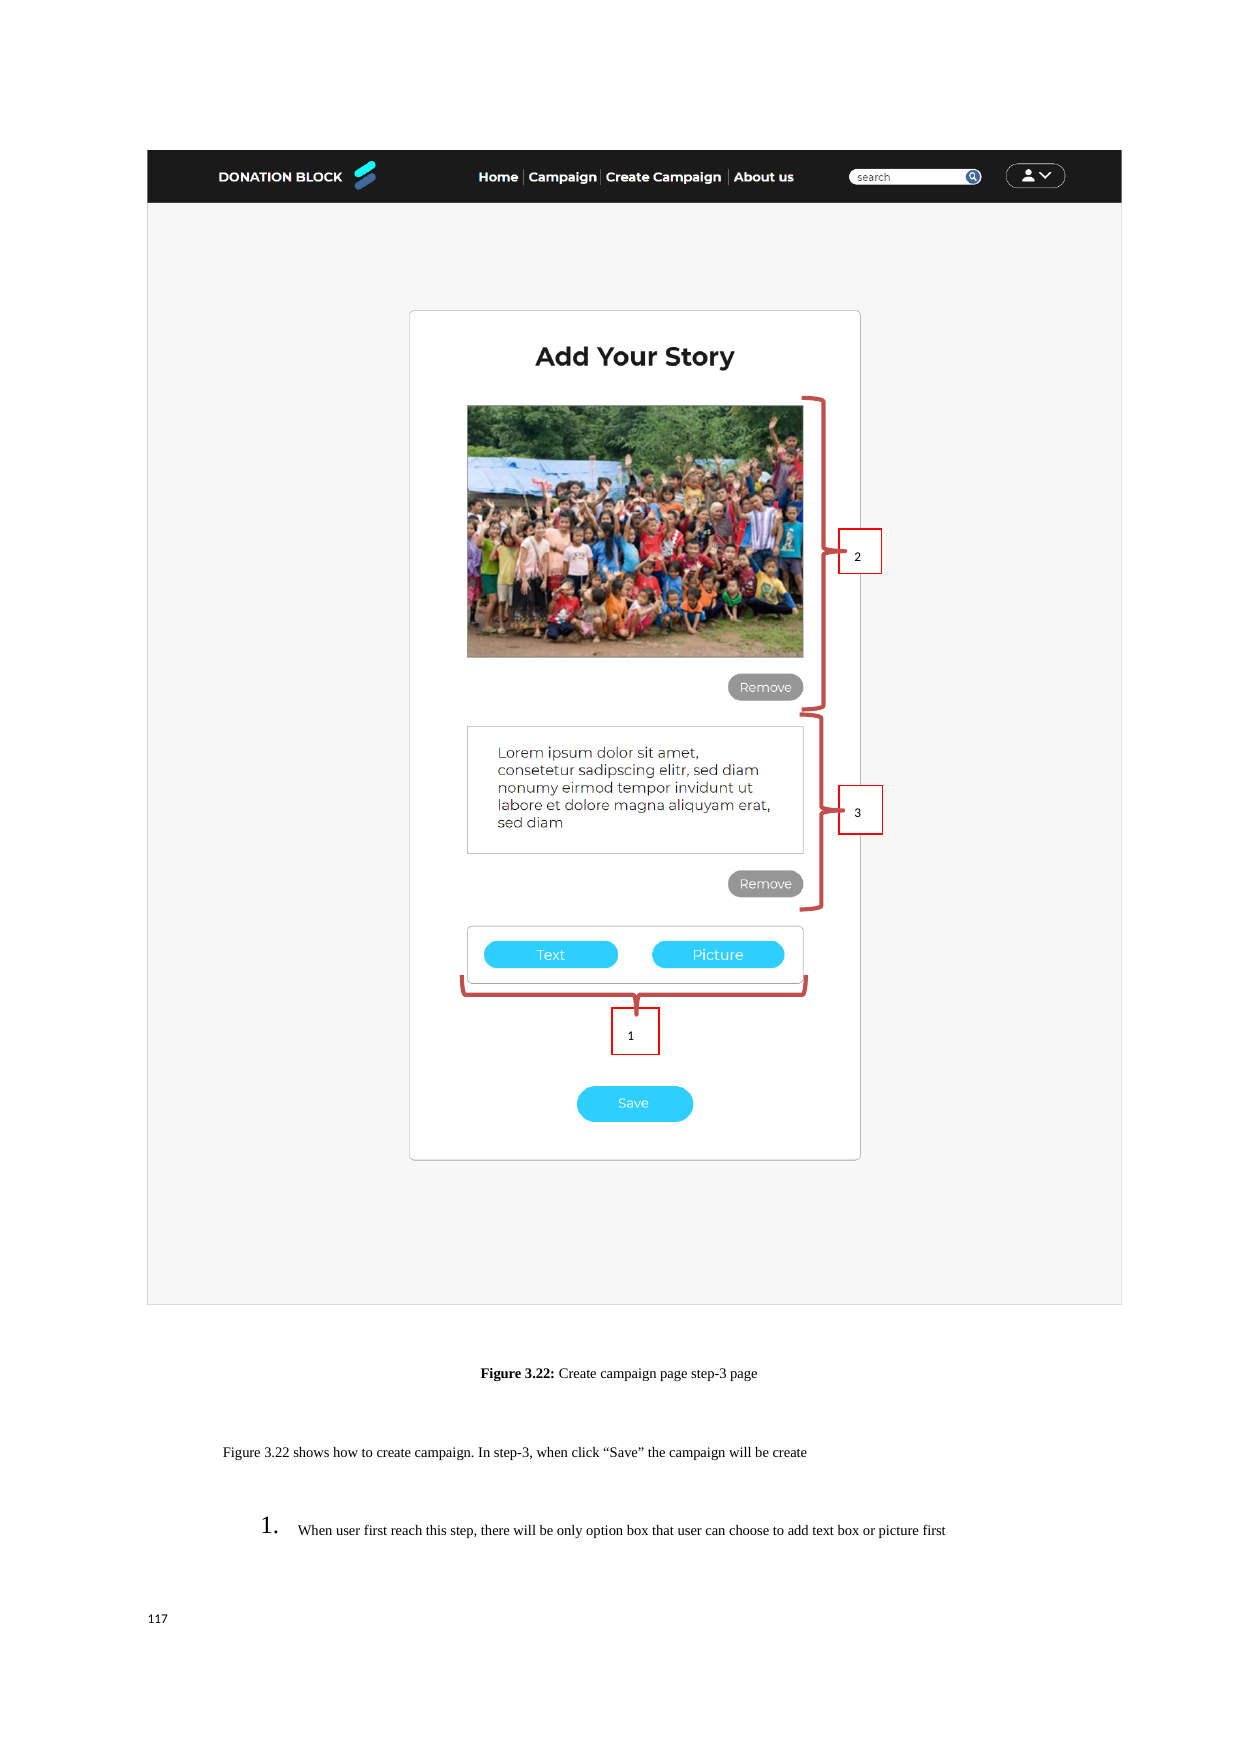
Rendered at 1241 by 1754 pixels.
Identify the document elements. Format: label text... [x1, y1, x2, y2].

picture [147, 150, 1122, 1305]
list When user first reach this step, there will be only option box that user can choose to add text box or picture first [260, 1510, 1090, 1539]
text Figure 3.22 shows how to create campaign. In step-3, when click “Save” the campaign will be create [148, 1432, 1090, 1460]
text Figure 3.22: Create campaign page step-3 page [147, 1353, 1090, 1382]
